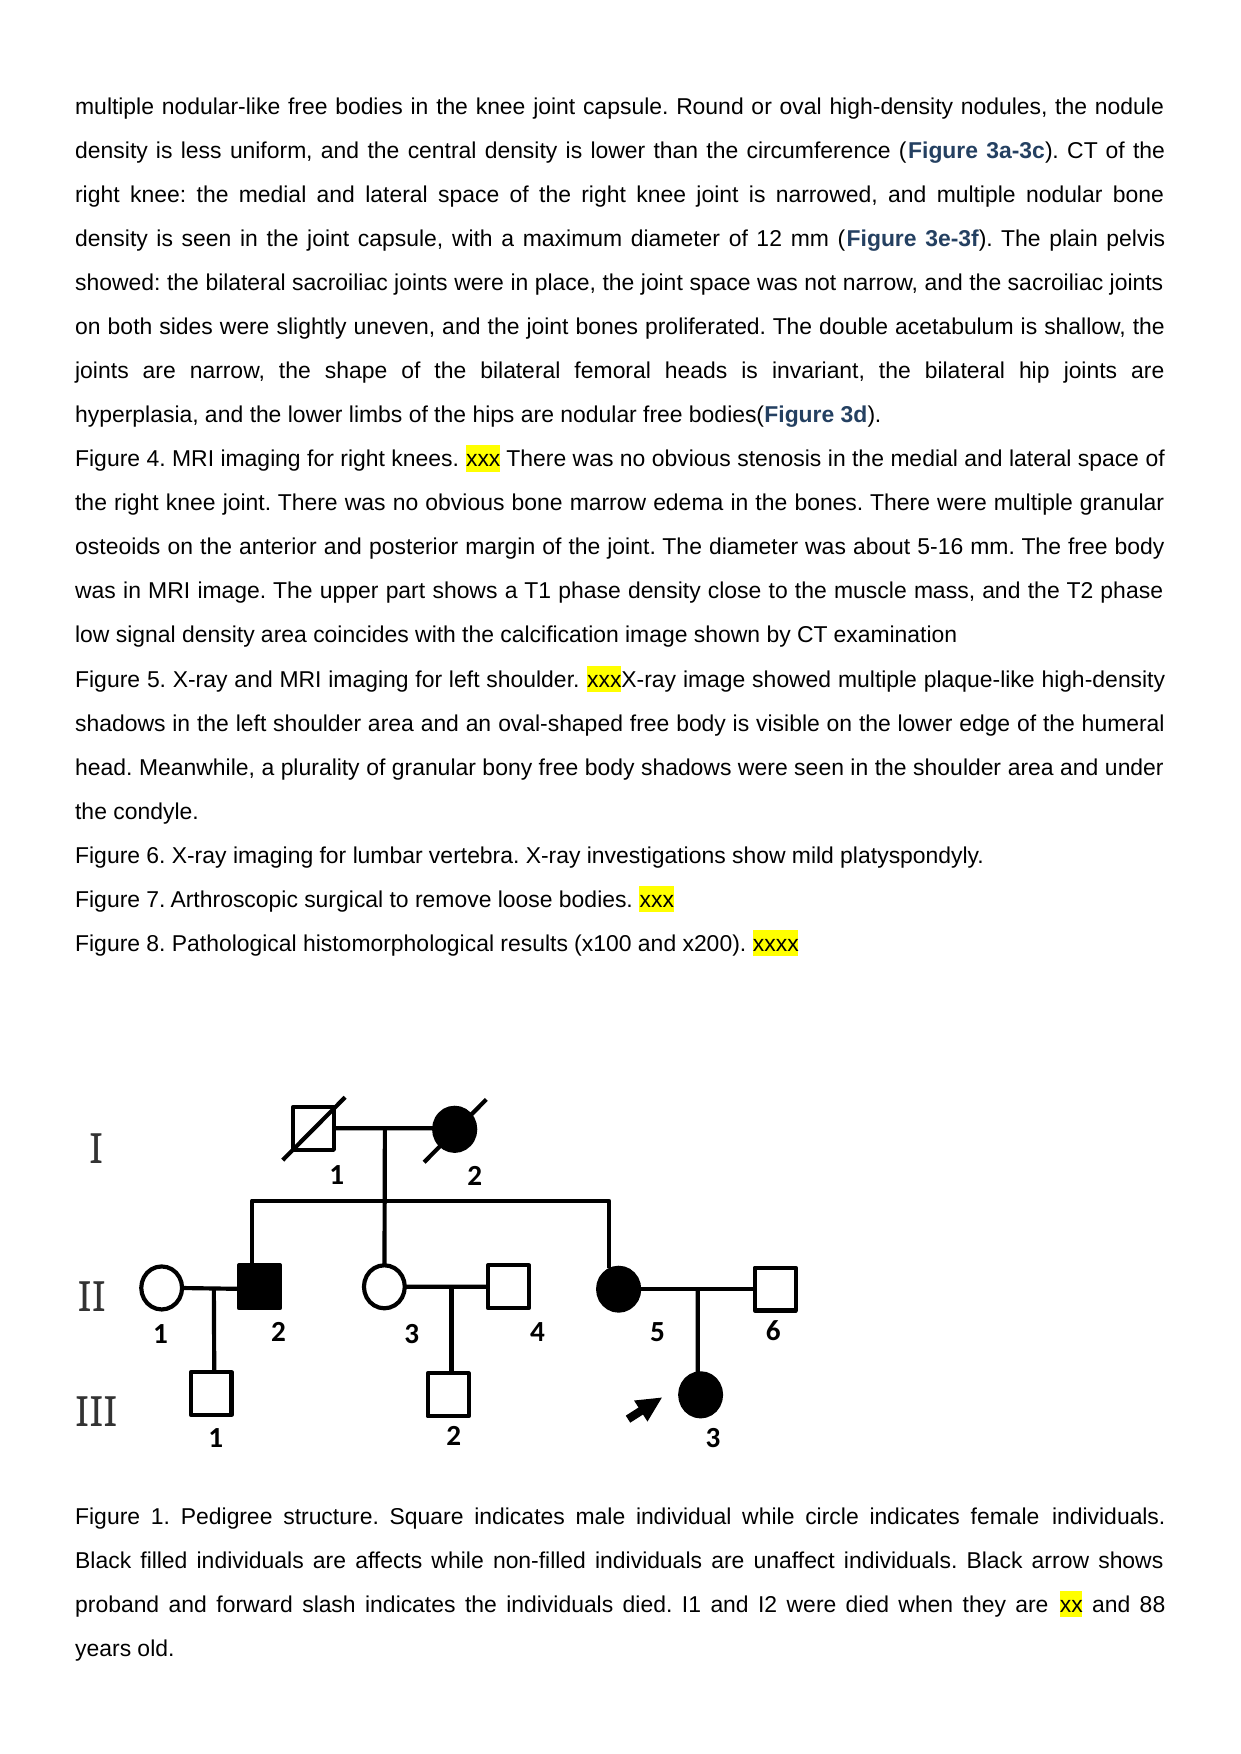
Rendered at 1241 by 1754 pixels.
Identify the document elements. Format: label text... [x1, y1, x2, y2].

text Figure 4. MRI imaging for right knees. xxx There was no obvious stenosis in the medial and lateral space of the right knee joint. There was no obvious bone marrow edema in the bones. There were multiple granular osteoids on the anterior and posterior margin of the joint. The diameter was about 5-16 mm. The free body was in MRI image. The upper part shows a T1 phase density close to the muscle mass, and the T2 phase low signal density area coincides with the calcification image shown by CT examination [75, 436, 1165, 657]
text Figure 7. Arthroscopic surgical to remove loose bodies. xxx [75, 877, 1165, 921]
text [75, 84, 1165, 436]
text Figure 6. X-ray imaging for lumbar vertebra. X-ray investigations show mild platyspondyly. [75, 833, 1165, 877]
text Figure 8. Pathological histomorphological results (x100 and x200). xxxx [75, 921, 1165, 965]
text Figure 1. Pedigree structure. Square indicates male individual while circle indicates female individuals. Black filled individuals are affects while non-filled individuals are unaffect individuals. Black arrow shows proband and forward slash indicates the individuals died. I1 and I2 were died when they are xx and 88 years old. [75, 1494, 1165, 1670]
text Figure 5. X-ray and MRI imaging for left shoulder. xxxX-ray image showed multiple plaque-like high-density shadows in the left shoulder area and an oval-shaped free body is visible on the lower edge of the humeral head. Meanwhile, a plurality of granular bony free body shadows were seen in the shoulder area and under the condyle. [75, 657, 1165, 833]
